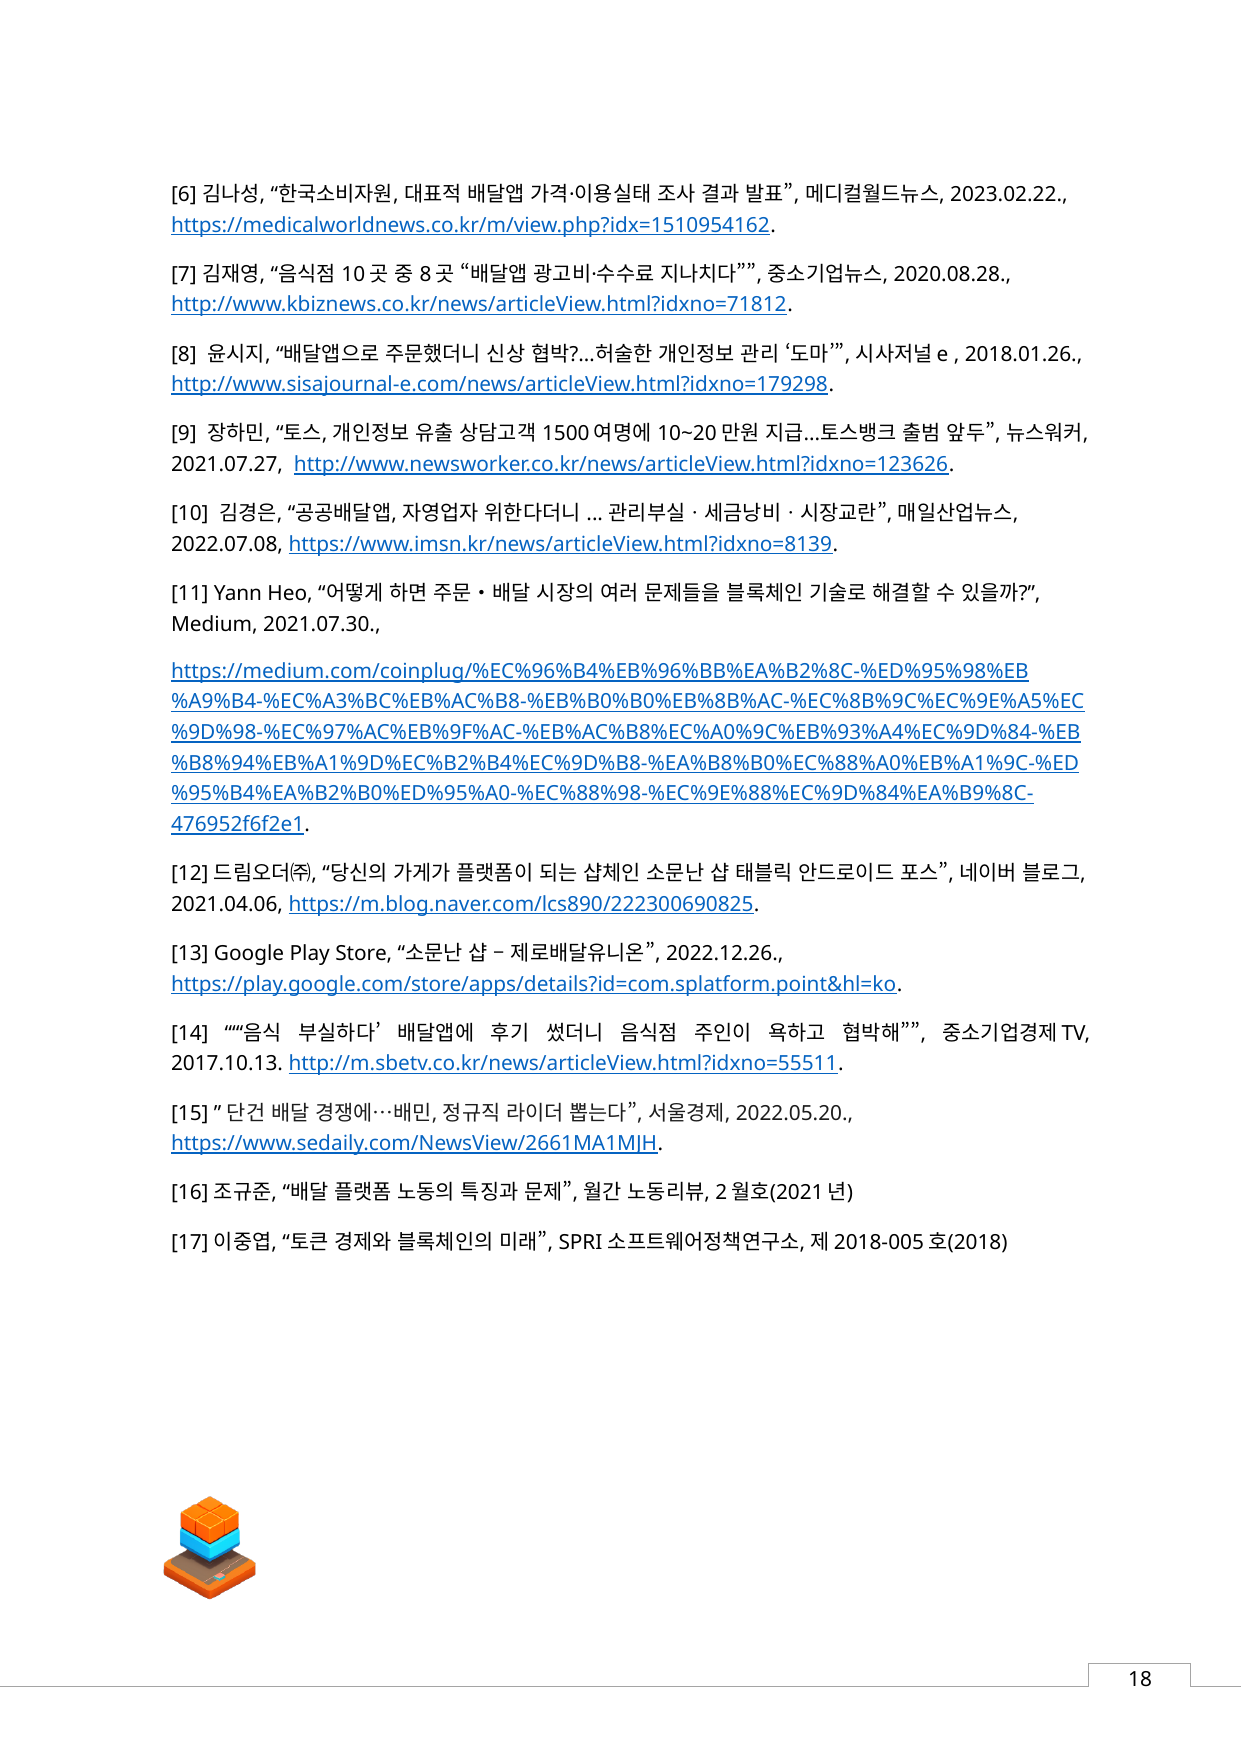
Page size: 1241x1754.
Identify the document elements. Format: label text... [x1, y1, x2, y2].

text [6] 김나성, “한국소비자원, 대표적 배달앱 가격·이용실태 조사 결과 발표”, 메디컬월드뉴스, 2023.02.22., https://medicalworldnews.co.kr/m/view.php?idx=1510954162. [171, 177, 1090, 238]
text [12] 드림오더㈜, “당신의 가게가 플랫폼이 되는 샵체인 소문난 샵 태블릭 안드로이드 포스”, 네이버 블로그, 2021.04.06, https://m.blog.naver.com/lcs890/222300690825. [171, 856, 1090, 917]
text [13] Google Play Store, “소문난 샵 – 제로배달유니온”, 2022.12.26., https://play.google.com/store/apps/details?id=com.splatform.point&hl=ko. [171, 936, 1090, 997]
text [8] 윤시지, “배달앱으로 주문했더니 신상 협박?…허술한 개인정보 관리 ‘도마’”, 시사저널e , 2018.01.26., http://www.sisajournal-e.com/news/articleView.html?idxno=179298. [171, 337, 1090, 398]
text [15] ” 단건 배달 경쟁에…배민, 정규직 라이더 뽑는다”, 서울경제, 2022.05.20., https://www.sedaily.com/NewsView/2661MA1MJH. [171, 1096, 1090, 1157]
text [9] 장하민, “토스, 개인정보 유출 상담고객 1500여명에 10~20만원 지급...토스뱅크 출범 앞두”, 뉴스워커, 2021.07.27, http://www.newsworker.co.kr/news/articleView.html?idxno=123626. [171, 417, 1090, 477]
text [17] 이중엽, “토큰 경제와 블록체인의 미래”, SPRI 소프트웨어정책연구소, 제2018-005호(2018) [171, 1225, 1090, 1255]
text [14] ““‘음식 부실하다’ 배달앱에 후기 썼더니 음식점 주인이 욕하고 협박해””, 중소기업경제TV, 2017.10.13. http://m.sbetv.co.kr/news/articleView.html?idxno=55511. [171, 1016, 1090, 1077]
text [10] 김경은, “공공배달앱, 자영업자 위한다더니 ... 관리부실ㆍ세금낭비ㆍ시장교란”, 매일산업뉴스, 2022.07.08, https://www.imsn.kr/news/articleView.html?idxno=8139. [171, 496, 1090, 557]
text [16] 조규준, “배달 플랫폼 노동의 특징과 문제”, 월간 노동리뷰, 2월호(2021년) [171, 1176, 1090, 1206]
text [7] 김재영, “음식점 10곳 중 8곳 “배달앱 광고비·수수료 지나치다””, 중소기업뉴스, 2020.08.28., http://www.kbiznews.co.kr/news/articleView.html?idxno=71812. [171, 257, 1090, 318]
picture [150, 1485, 269, 1604]
text [11] Yann Heo, “어떻게 하면 주문・배달 시장의 여러 문제들을 블록체인 기술로 해결할 수 있을까?”, Medium, 2021.07.30., [171, 576, 1090, 637]
text https://medium.com/coinplug/%EC%96%B4%EB%96%BB%EA%B2%8C-%ED%95%98%EB%A9%B4-%EC%A3%BC%EB%AC%B8-%EB%B0%B0%EB%8B%AC-%EC%8B%9C%EC%9E%A5%EC%9D%98-%EC%97%AC%EB%9F%AC-%EB%AC%B8%EC%A0%9C%EB%93%A4%EC%9D%84-%EB%B8%94%EB%A1%9D%EC%B2%B4%EC%9D%B8-%EA%B8%B0%EC%88%A0%EB%A1%9C-%ED%95%B4%EA%B2%B0%ED%95%A0-%EC%88%98-%EC%9E%88%EC%9D%84%EA%B9%8C-476952f6f2e1. [171, 656, 1090, 837]
